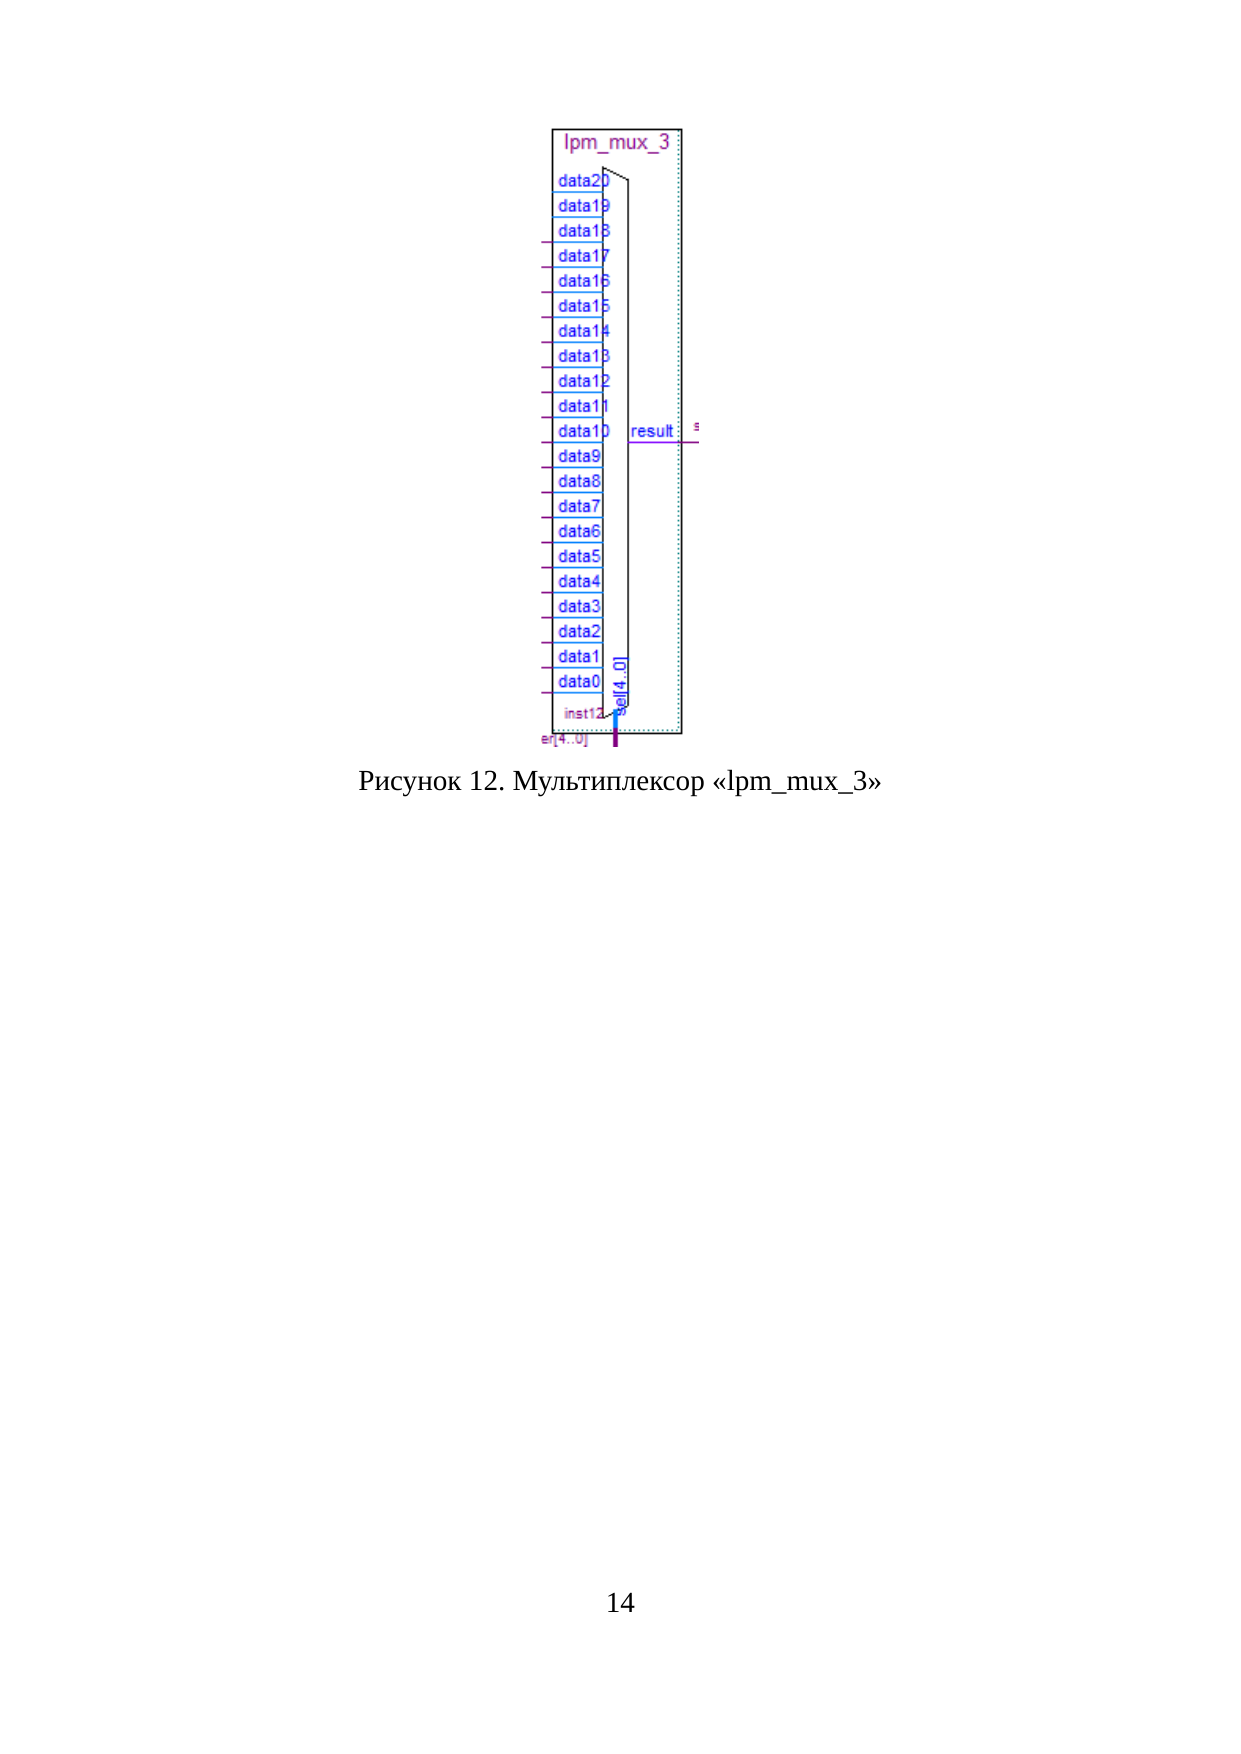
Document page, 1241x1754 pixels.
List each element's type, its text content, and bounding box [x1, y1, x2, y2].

picture [541, 118, 699, 747]
list Рисунок 12. Мультиплексор «lpm_mux_3» [118, 763, 1122, 797]
